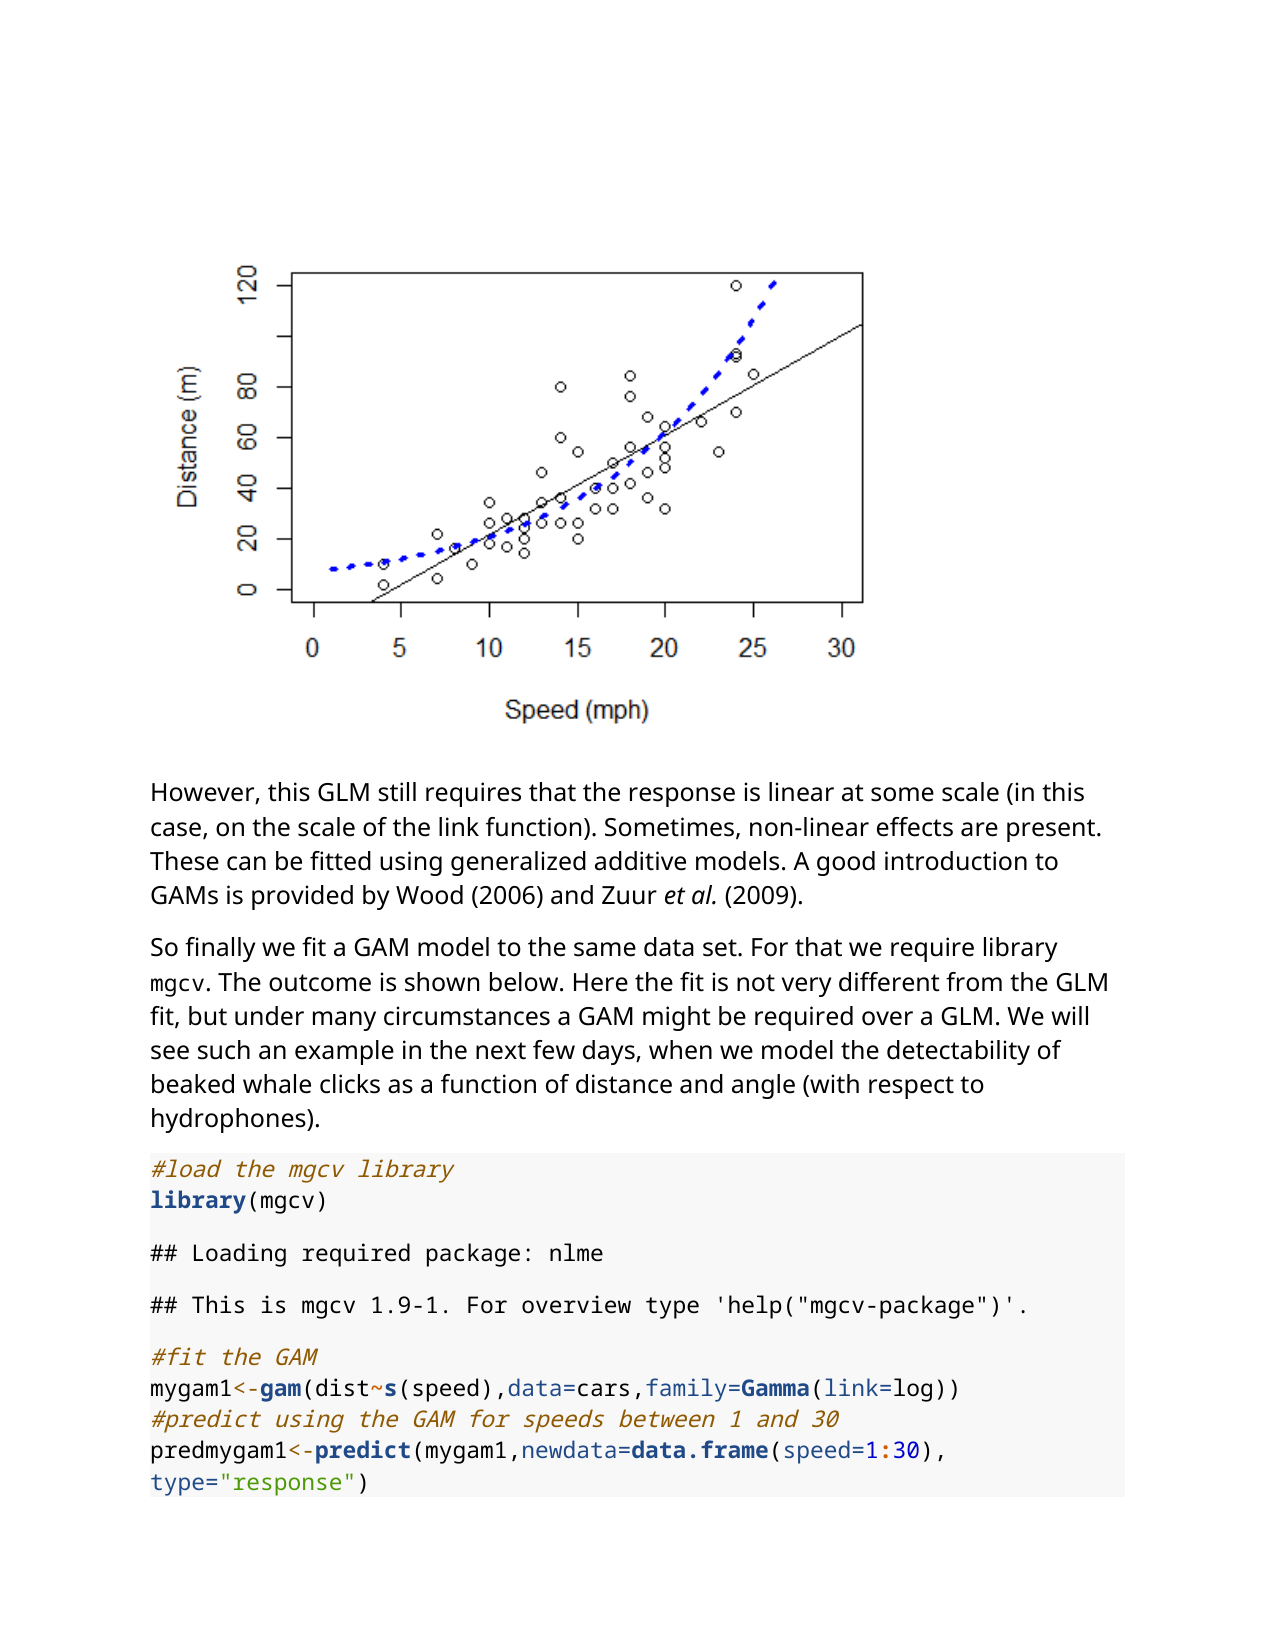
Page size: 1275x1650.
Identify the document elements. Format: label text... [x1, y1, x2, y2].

text #fit the GAM mygam1<-gam(dist~s(speed),data=cars,family=Gamma(link=log)) #predict using the GAM for speeds between 1 and 30 predmygam1<-predict(mygam1,newdata=data.frame(speed=1:30), type="response") [150, 1341, 1125, 1497]
text #load the mgcv library library(mgcv) [150, 1153, 1125, 1216]
text So finally we fit a GAM model to the same data set. For that we require library mgcv. The outcome is shown below. Here the fit is not very different from the GLM fit, but under many circumstances a GAM might be required over a GLM. We will see such an example in the next few days, when we model the detectability of beaked whale clicks as a function of distance and angle (with respect to hydrophones). [150, 930, 1125, 1134]
text However, this GLM still requires that the response is linear at some scale (in this case, on the scale of the link function). Sometimes, non-linear effects are present. These can be fitted using generalized additive models. A good introduction to GAMs is provided by Wood (2006) and Zuur et al. (2009). [150, 775, 1125, 911]
text ## This is mgcv 1.9-1. For overview type 'help("mgcv-package")'. [150, 1289, 1125, 1320]
picture [168, 150, 927, 757]
text ## Loading required package: nlme [150, 1237, 1125, 1268]
